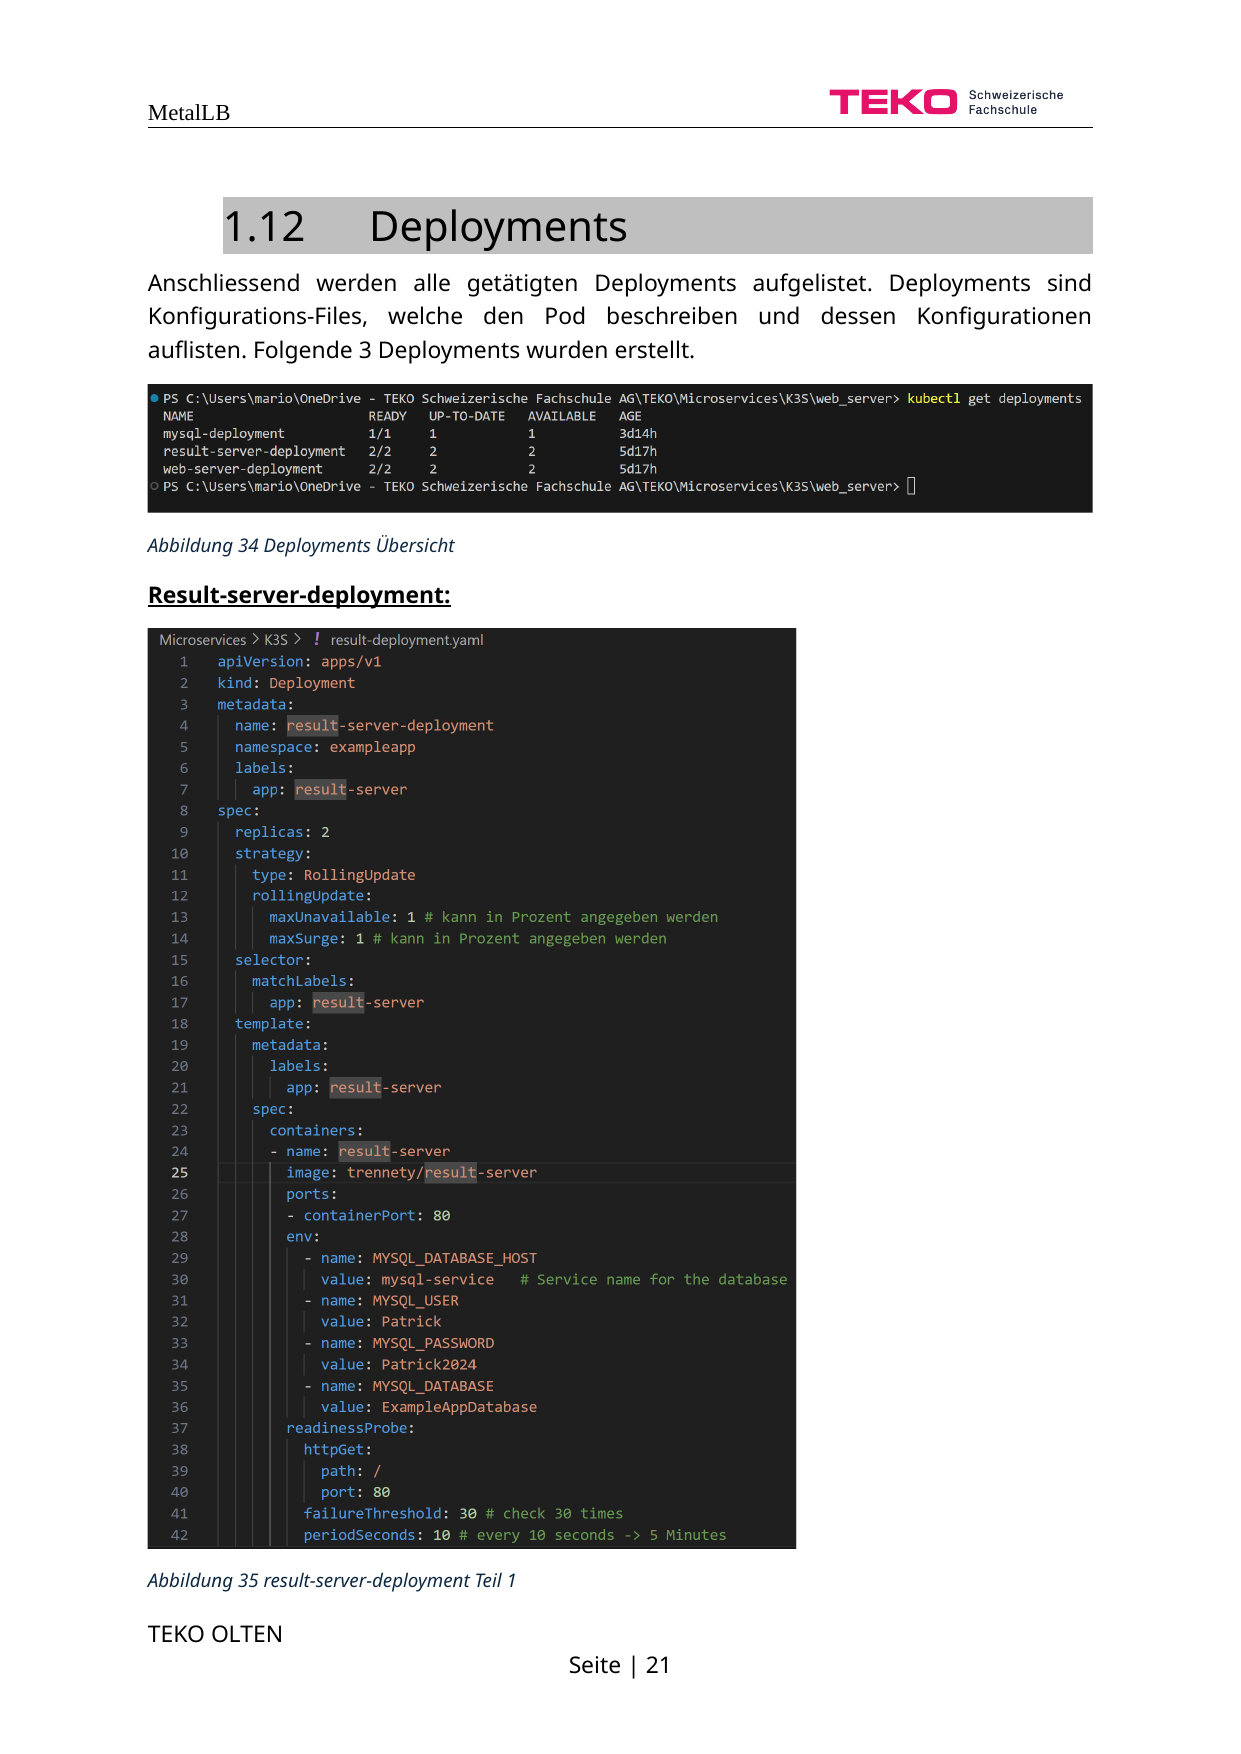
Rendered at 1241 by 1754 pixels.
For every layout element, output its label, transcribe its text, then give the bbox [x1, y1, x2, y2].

text Anschliessend werden alle getätigten Deployments aufgelistet. Deployments sind Konfigurations-Files, welche den Pod beschreiben und dessen Konfigurationen auflisten. Folgende 3 Deployments wurden erstellt. [148, 267, 1093, 365]
subtitle Deployments [223, 197, 1093, 254]
picture [147, 628, 797, 1549]
picture [147, 384, 1093, 513]
text Abbildung Deployments Übersicht [148, 532, 1093, 558]
text Result-server-deployment: [148, 578, 1093, 610]
text Abbildung result-server-deployment Teil 1 [148, 1567, 1093, 1593]
picture [805, 61, 1097, 139]
